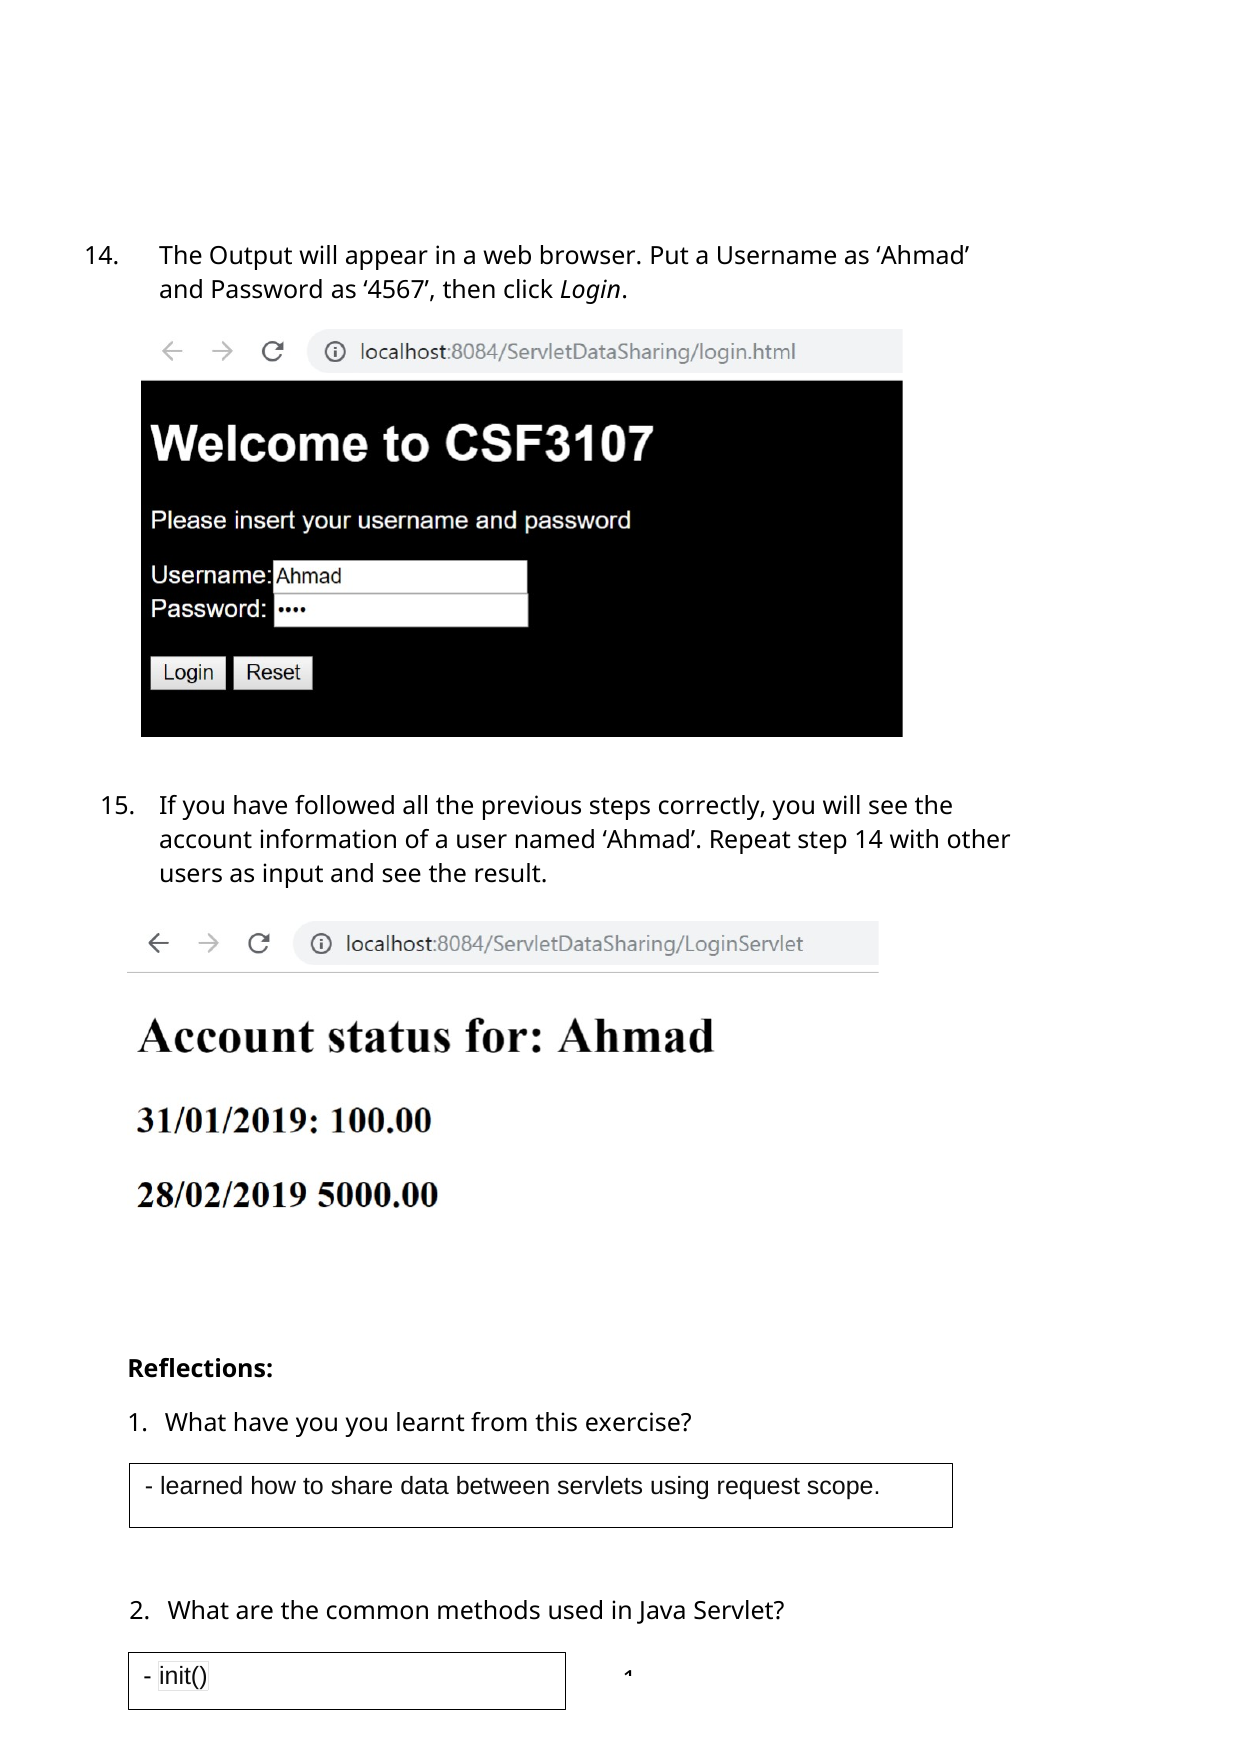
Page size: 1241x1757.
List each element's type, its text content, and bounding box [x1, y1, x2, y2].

list What are the common methods used in Java Servlet? [129, 1592, 1159, 1627]
picture [141, 329, 903, 737]
list What have you you learnt from this exercise? [127, 1404, 1159, 1439]
list If you have followed all the previous steps correctly, you will see the account information of a user named ‘Ahmad’. Repeat step 14 with other users as input and see the result. [100, 788, 1051, 890]
list The Output will appear in a web browser. Put a Username as ‘Ahmad’ and Password as ‘4567’, then click Login. [84, 237, 993, 306]
picture [127, 921, 879, 1208]
subtitle Reflections: [127, 1351, 1159, 1384]
